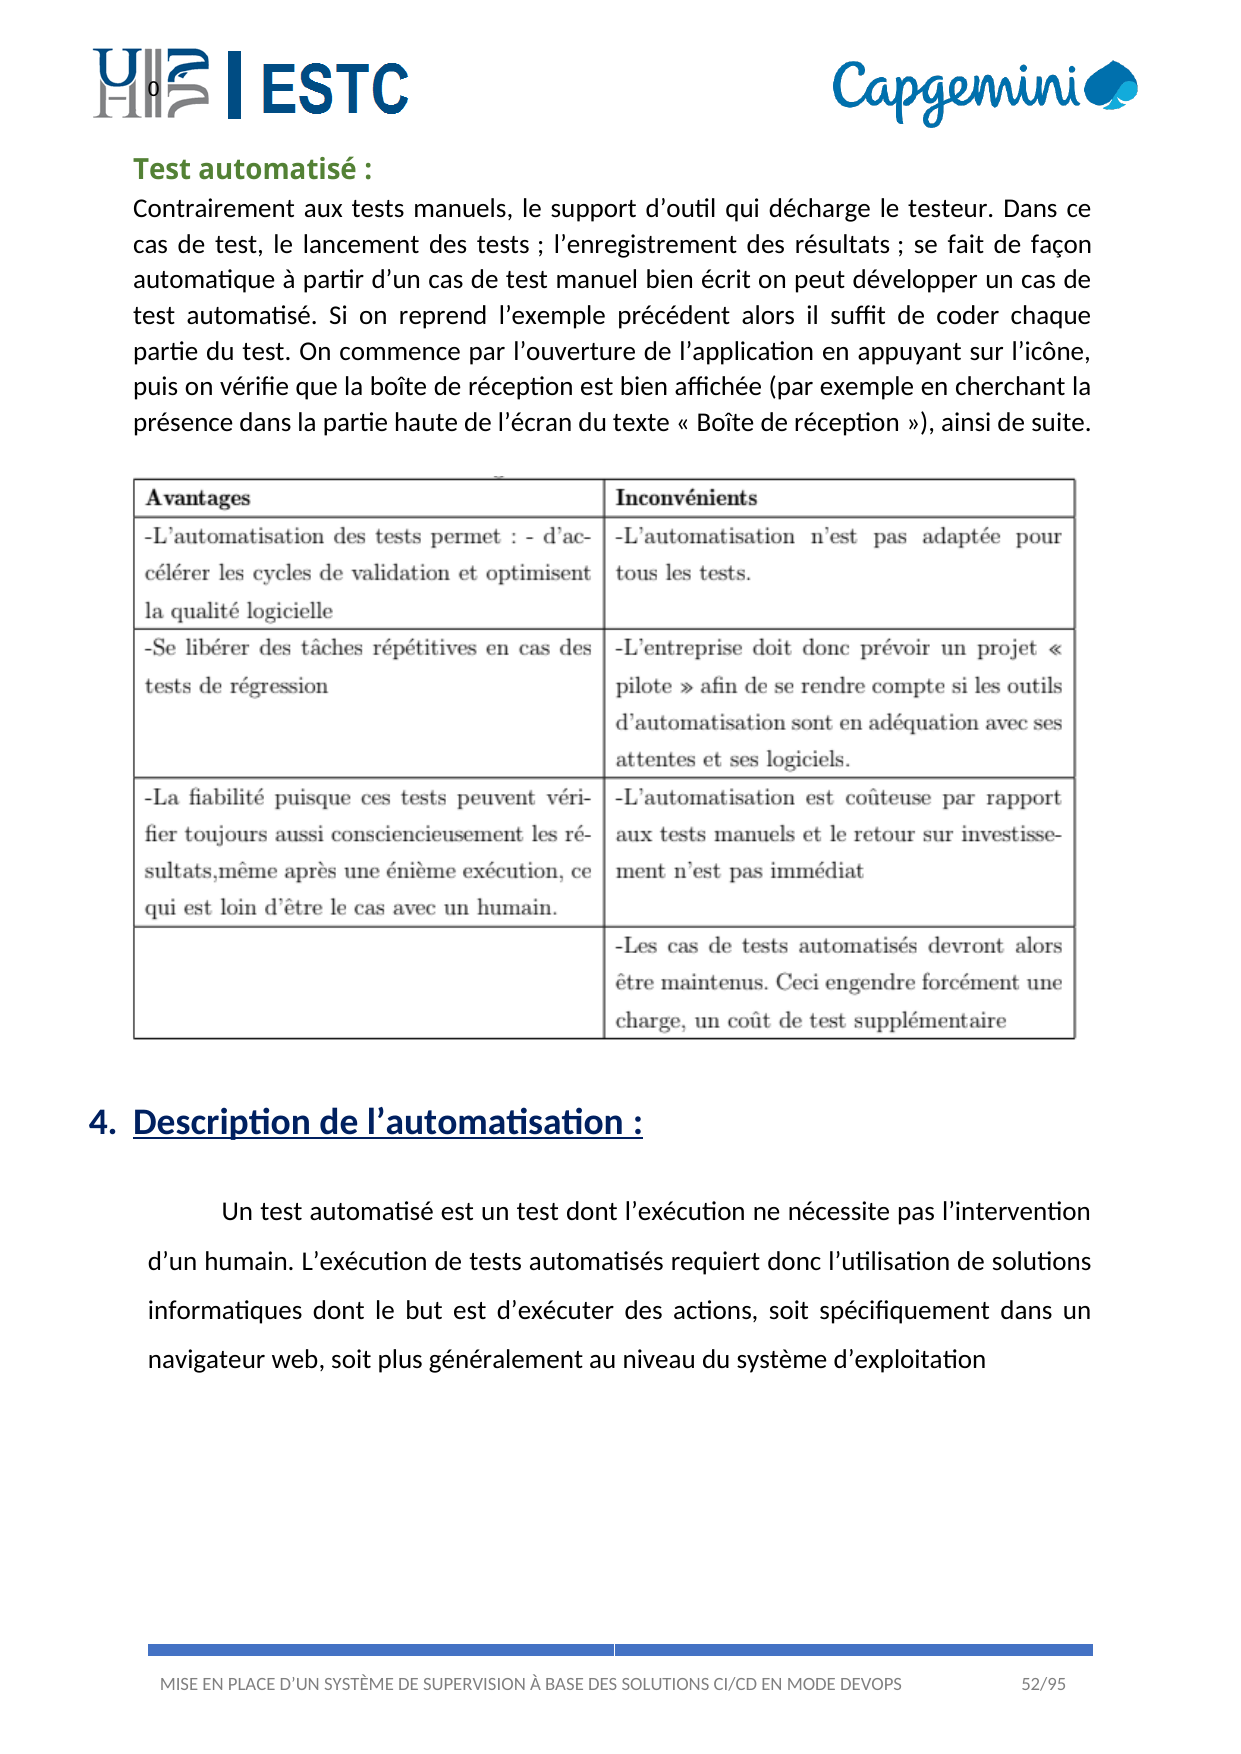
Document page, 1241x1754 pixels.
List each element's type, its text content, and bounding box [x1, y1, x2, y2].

list Contrairement aux tests manuels, le support d’outil qui décharge le testeur. Dans ce cas de test, le lancement des tests ; l’enregistrement des résultats ; se fait de façon automatique à partir d’un cas de test manuel bien écrit on peut développer un cas de test automatisé. Si on reprend l’exemple précédent alors il suffit de coder chaque partie du test. On commence par l’ouverture de l’application en appuyant sur l’icône, puis on vérifie que la boîte de réception est bien affichée (par exemple en cherchant la présence dans la partie haute de l’écran du texte « Boîte de réception »), ainsi de suite. [133, 191, 1093, 438]
picture [87, 40, 418, 136]
subtitle Description de l’automatisation : [88, 1098, 1093, 1144]
picture [132, 476, 1078, 1044]
picture [833, 60, 1139, 128]
text Un test automatisé est un test dont l’exécution ne nécessite pas l’intervention d’un humain. L’exécution de tests automatisés requiert donc l’utilisation de solutions informatiques dont le but est d’exécuter des actions, soit spécifiquement dans un navigateur web, soit plus généralement au niveau du système d’exploitation [148, 1194, 1093, 1376]
list Test automatisé : [133, 149, 1093, 188]
